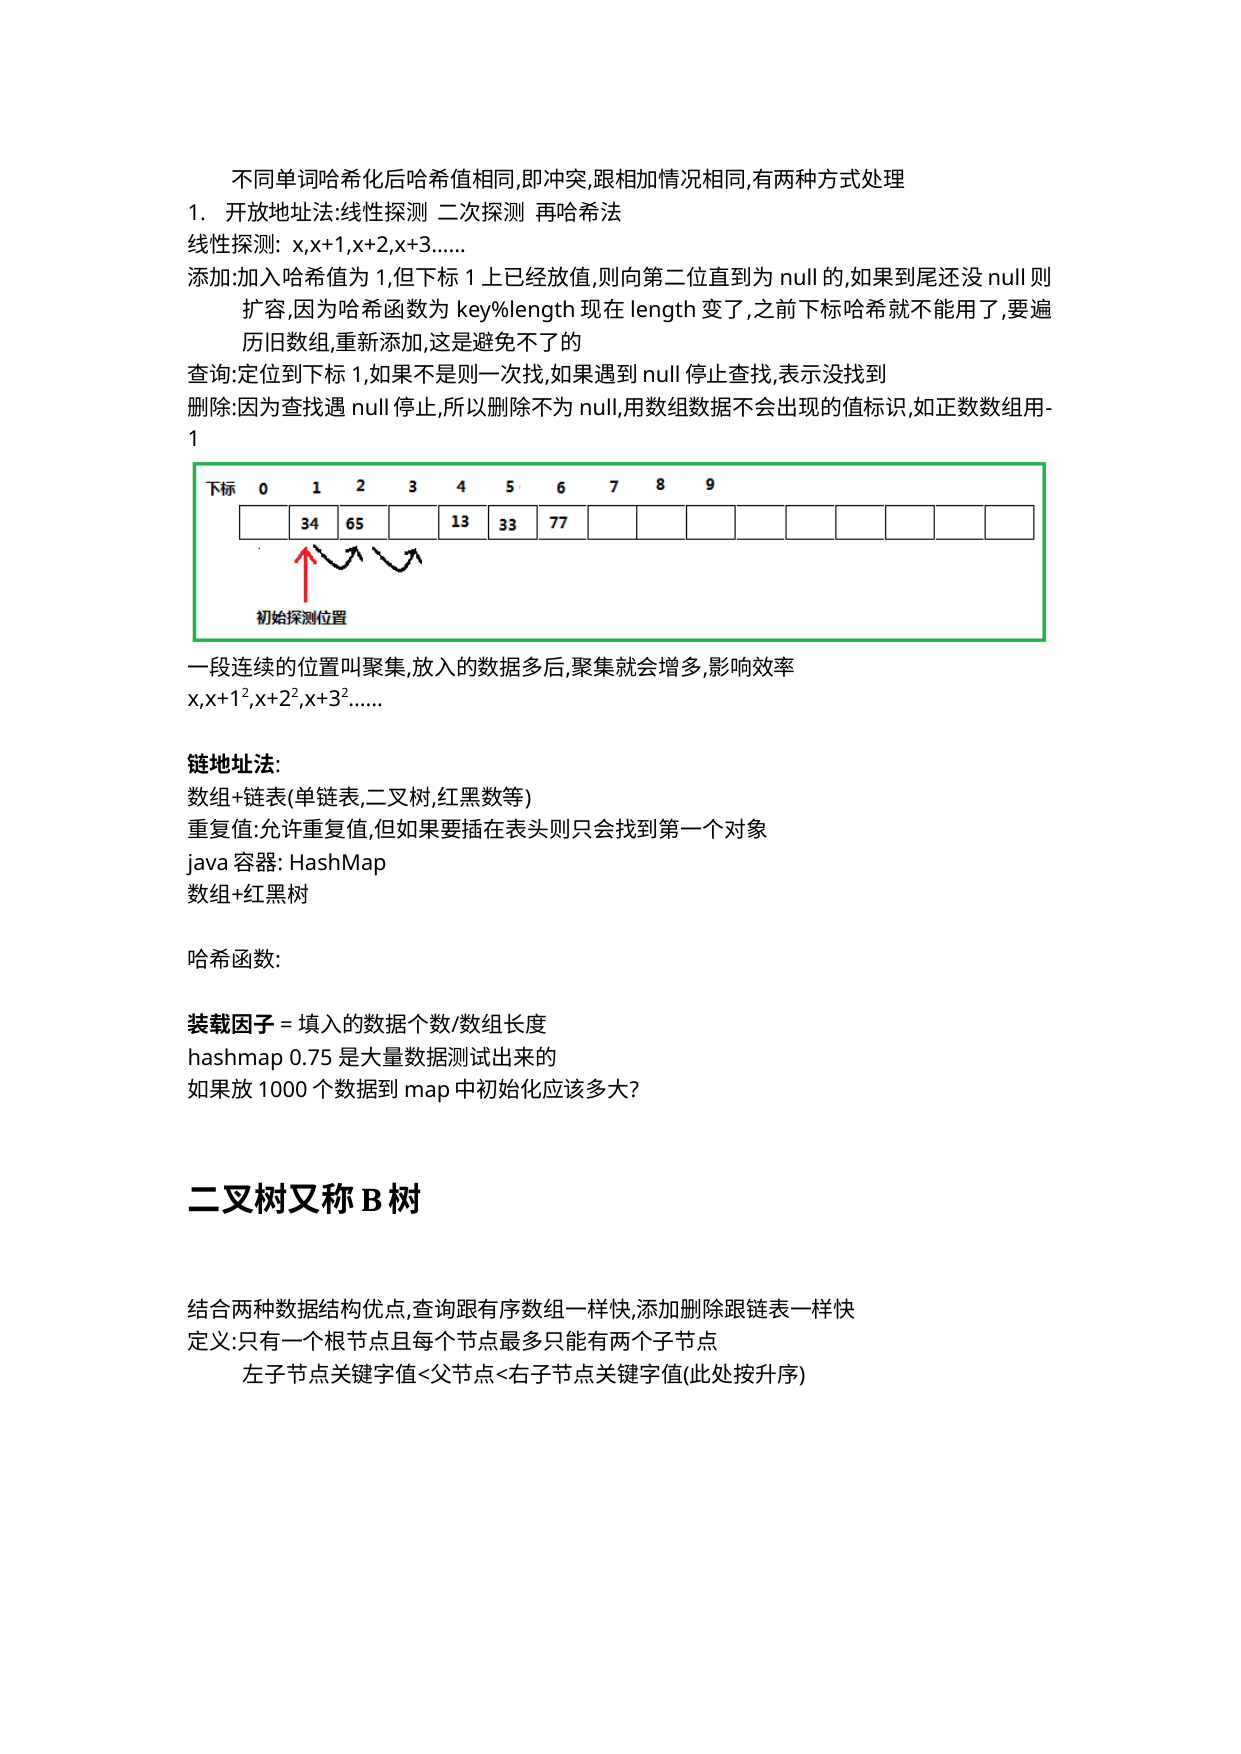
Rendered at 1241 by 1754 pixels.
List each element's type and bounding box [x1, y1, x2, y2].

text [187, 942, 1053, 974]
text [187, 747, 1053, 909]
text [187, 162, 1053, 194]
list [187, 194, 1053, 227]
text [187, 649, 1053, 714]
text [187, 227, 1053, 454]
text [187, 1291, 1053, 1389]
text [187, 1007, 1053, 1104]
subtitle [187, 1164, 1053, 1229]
picture [187, 454, 1053, 649]
